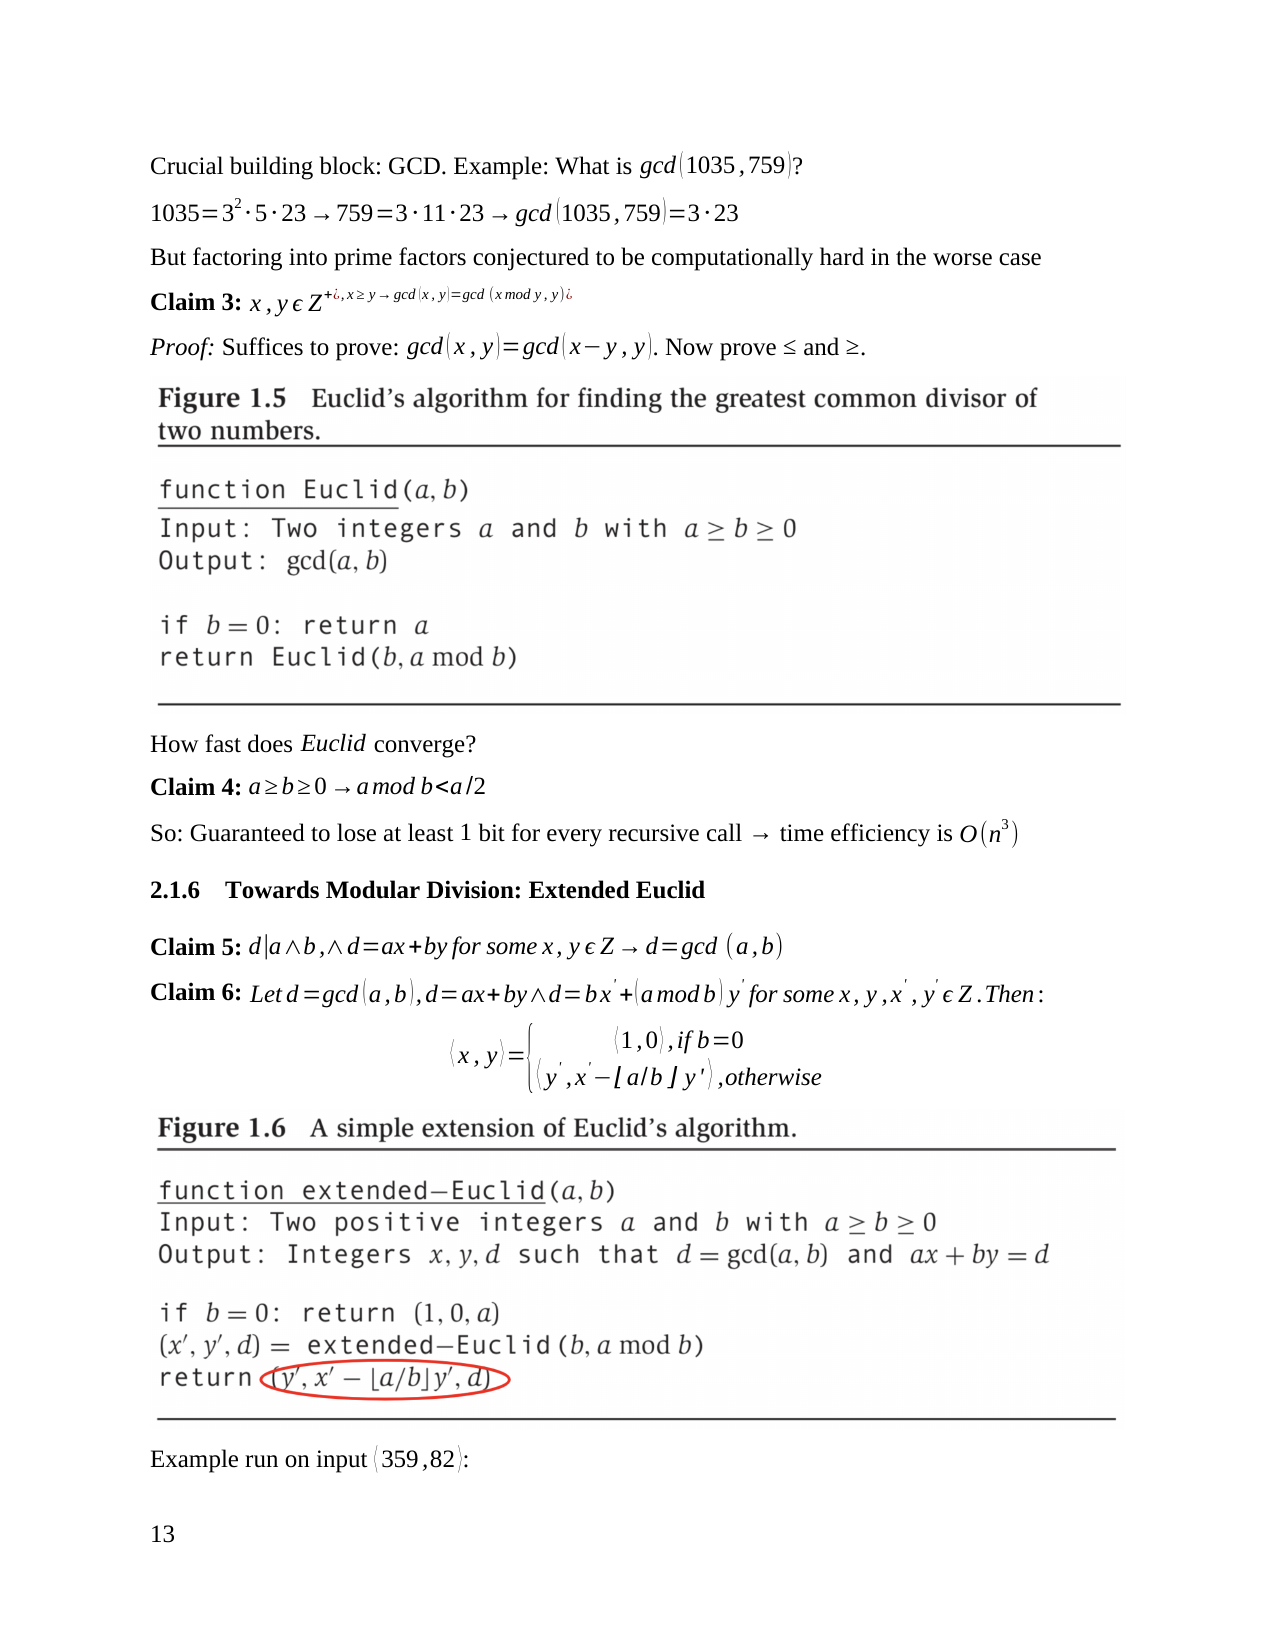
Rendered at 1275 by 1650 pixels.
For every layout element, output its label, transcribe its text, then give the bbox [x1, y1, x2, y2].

text Example run on input : [150, 1443, 1125, 1474]
text Claim 4: [150, 772, 1125, 801]
text Claim 6: [150, 975, 1125, 1008]
text Claim 3: [150, 285, 1125, 317]
text But factoring into prime factors conjectured to be computationally hard in the worse case [150, 242, 1125, 271]
text Proof: Suffices to prove: . Now prove and . [150, 331, 1125, 362]
picture [150, 1109, 1125, 1430]
text Crucial building block: GCD. Example: What is ? [150, 150, 1125, 181]
subtitle Towards Modular Division: Extended Euclid [150, 875, 1125, 904]
text How fast does converge? [150, 729, 1125, 758]
text Claim 5: [150, 931, 1125, 961]
picture [150, 376, 1125, 715]
text So: Guaranteed to lose at least bit for every recursive call time efficiency is [150, 816, 1125, 848]
